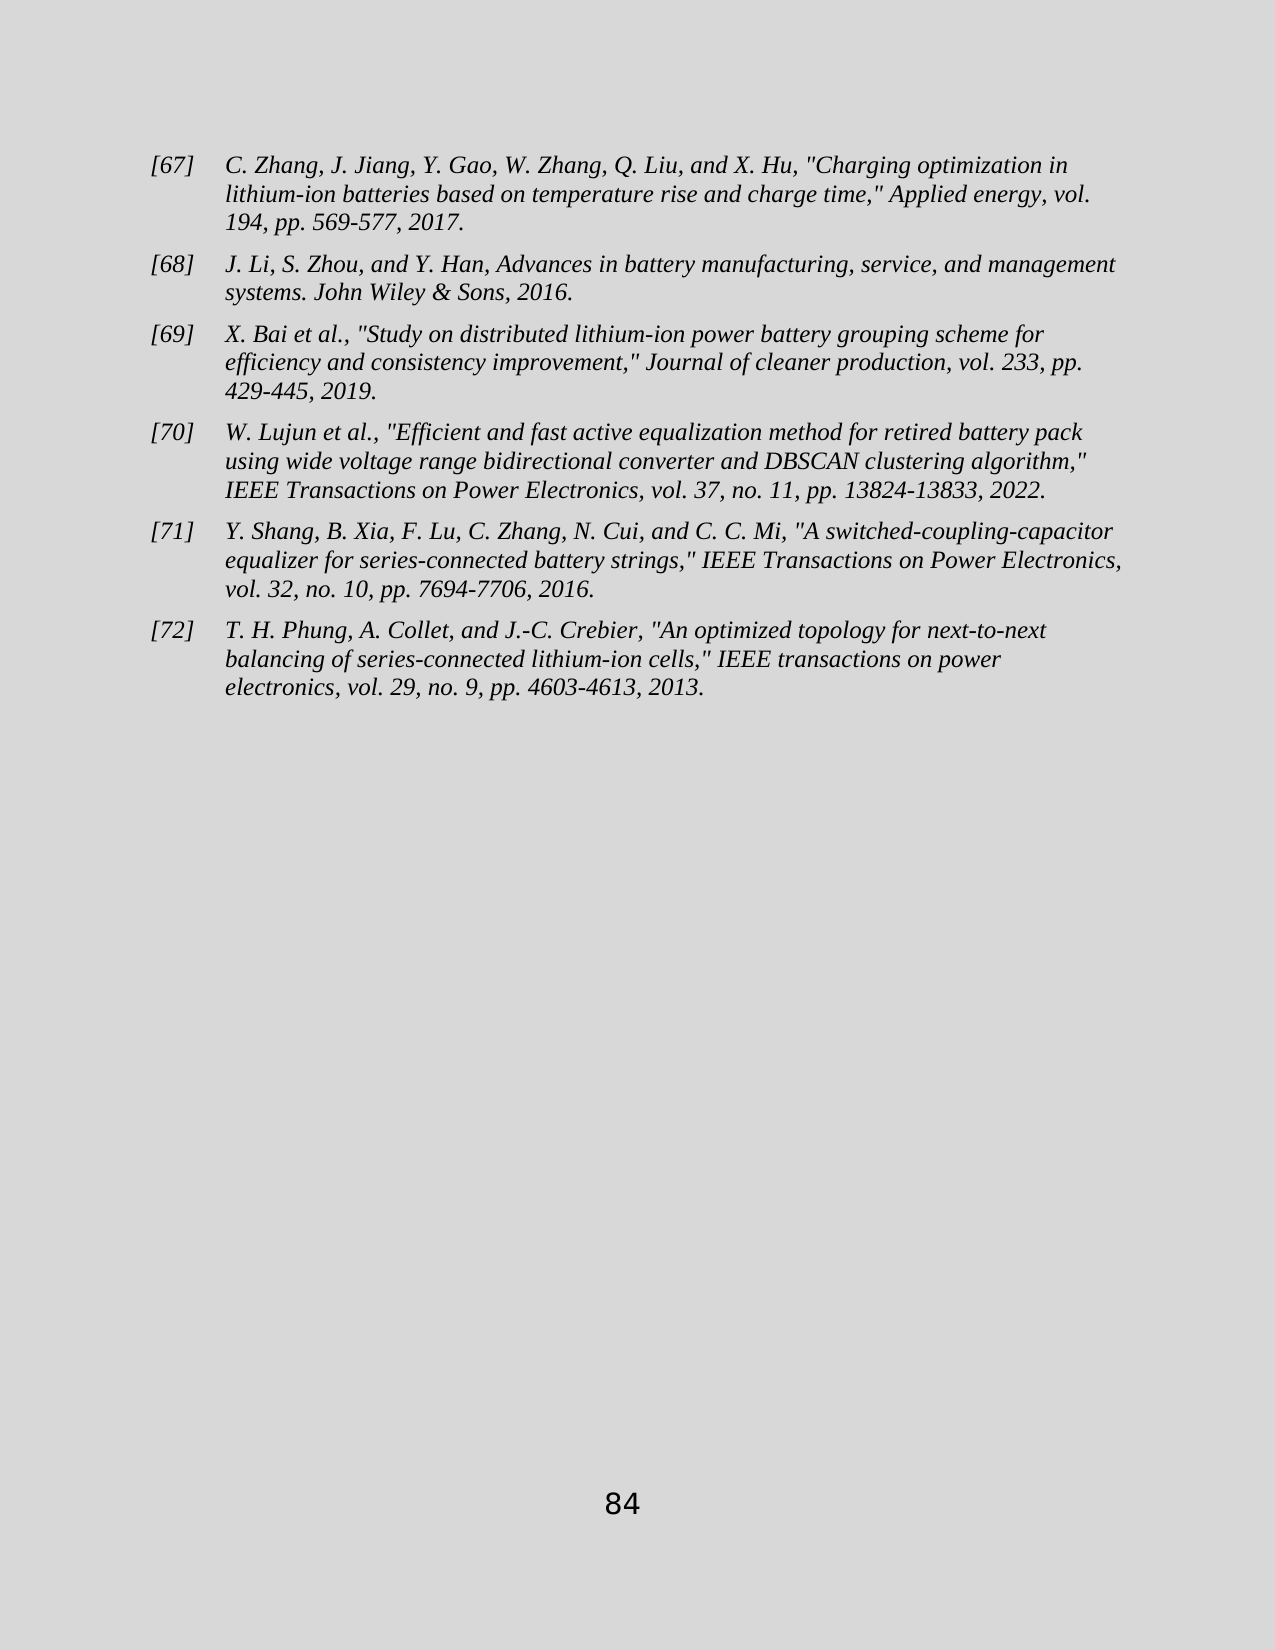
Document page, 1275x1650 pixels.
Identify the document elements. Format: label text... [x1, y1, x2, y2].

text [70] W. Lujun et al., "Efficient and fast active equalization method for retired battery pack using wide voltage range bidirectional converter and DBSCAN clustering algorithm," IEEE Transactions on Power Electronics, vol. 37, no. 11, pp. 13824-13833, 2022. [150, 417, 1125, 504]
text [67] C. Zhang, J. Jiang, Y. Gao, W. Zhang, Q. Liu, and X. Hu, "Charging optimization in lithium-ion batteries based on temperature rise and charge time," Applied energy, vol. 194, pp. 569-577, 2017. [150, 150, 1125, 236]
text [72] T. H. Phung, A. Collet, and J.-C. Crebier, "An optimized topology for next-to-next balancing of series-connected lithium-ion cells," IEEE transactions on power electronics, vol. 29, no. 9, pp. 4603-4613, 2013. [150, 615, 1125, 701]
text [69] X. Bai et al., "Study on distributed lithium-ion power battery grouping scheme for efficiency and consistency improvement," Journal of cleaner production, vol. 233, pp. 429-445, 2019. [150, 319, 1125, 405]
text [71] Y. Shang, B. Xia, F. Lu, C. Zhang, N. Cui, and C. C. Mi, "A switched-coupling-capacitor equalizer for series-connected battery strings," IEEE Transactions on Power Electronics, vol. 32, no. 10, pp. 7694-7706, 2016. [150, 516, 1125, 602]
text [68] J. Li, S. Zhou, and Y. Han, Advances in battery manufacturing, service, and management systems. John Wiley & Sons, 2016. [150, 249, 1125, 306]
